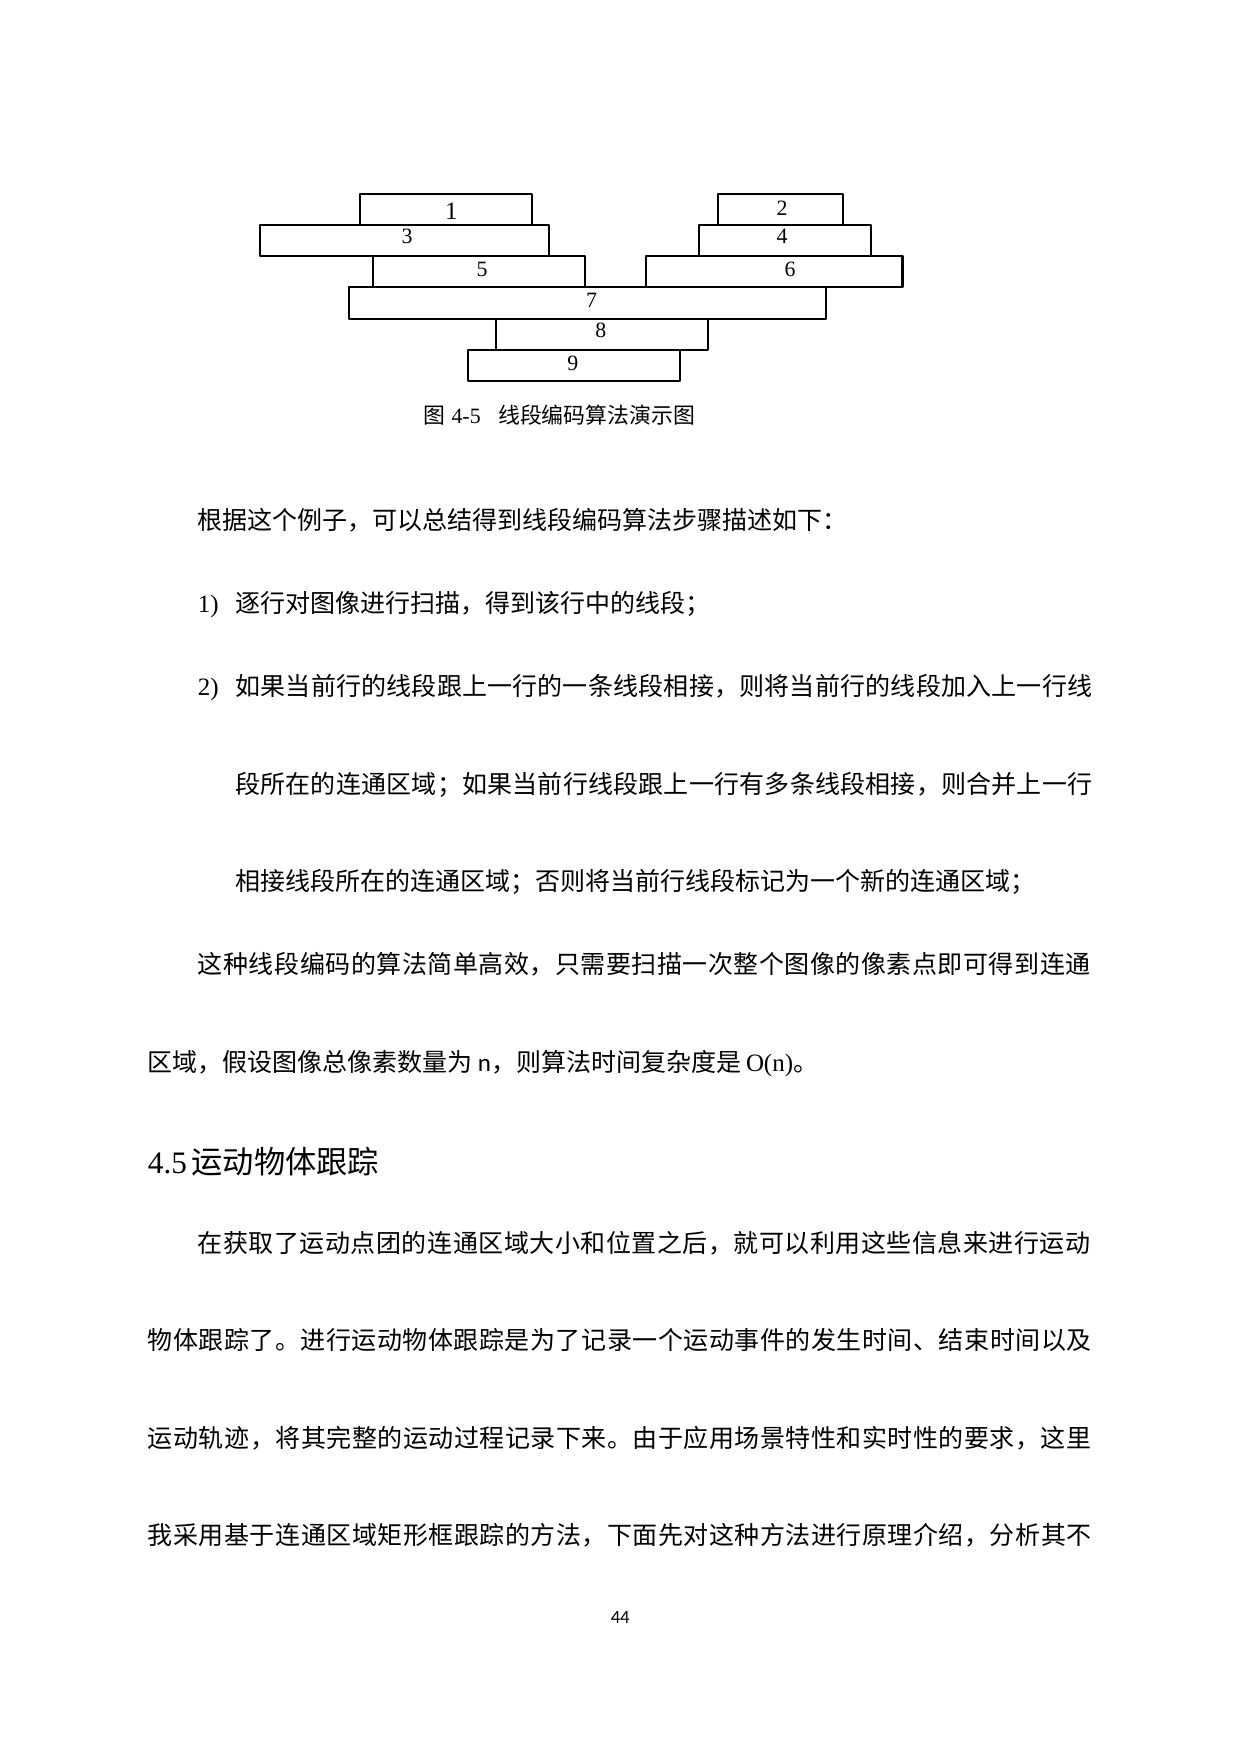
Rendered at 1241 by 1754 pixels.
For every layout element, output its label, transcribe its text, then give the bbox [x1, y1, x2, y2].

text 根据这个例子，可以总结得到线段编码算法步骤描述如下： [148, 161, 1092, 551]
text 这种线段编码的算法简单高效，只需要扫描一次整个图像的像素点即可得到连通区域，假设图像总像素数量为n，则算法时间复杂度是O(n)。 [148, 931, 1092, 1093]
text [148, 1209, 1092, 1566]
list 运动物体跟踪 [148, 1127, 1092, 1192]
list 如果当前行的线段跟上一行的一条线段相接，则将当前行的线段加入上一行线段所在的连通区域；如果当前行线段跟上一行有多条线段相接，则合并上一行相接线段所在的连通区域；否则将当前行线段标记为一个新的连通区域； [198, 652, 1092, 912]
list 逐行对图像进行扫描，得到该行中的线段； [198, 569, 1092, 634]
